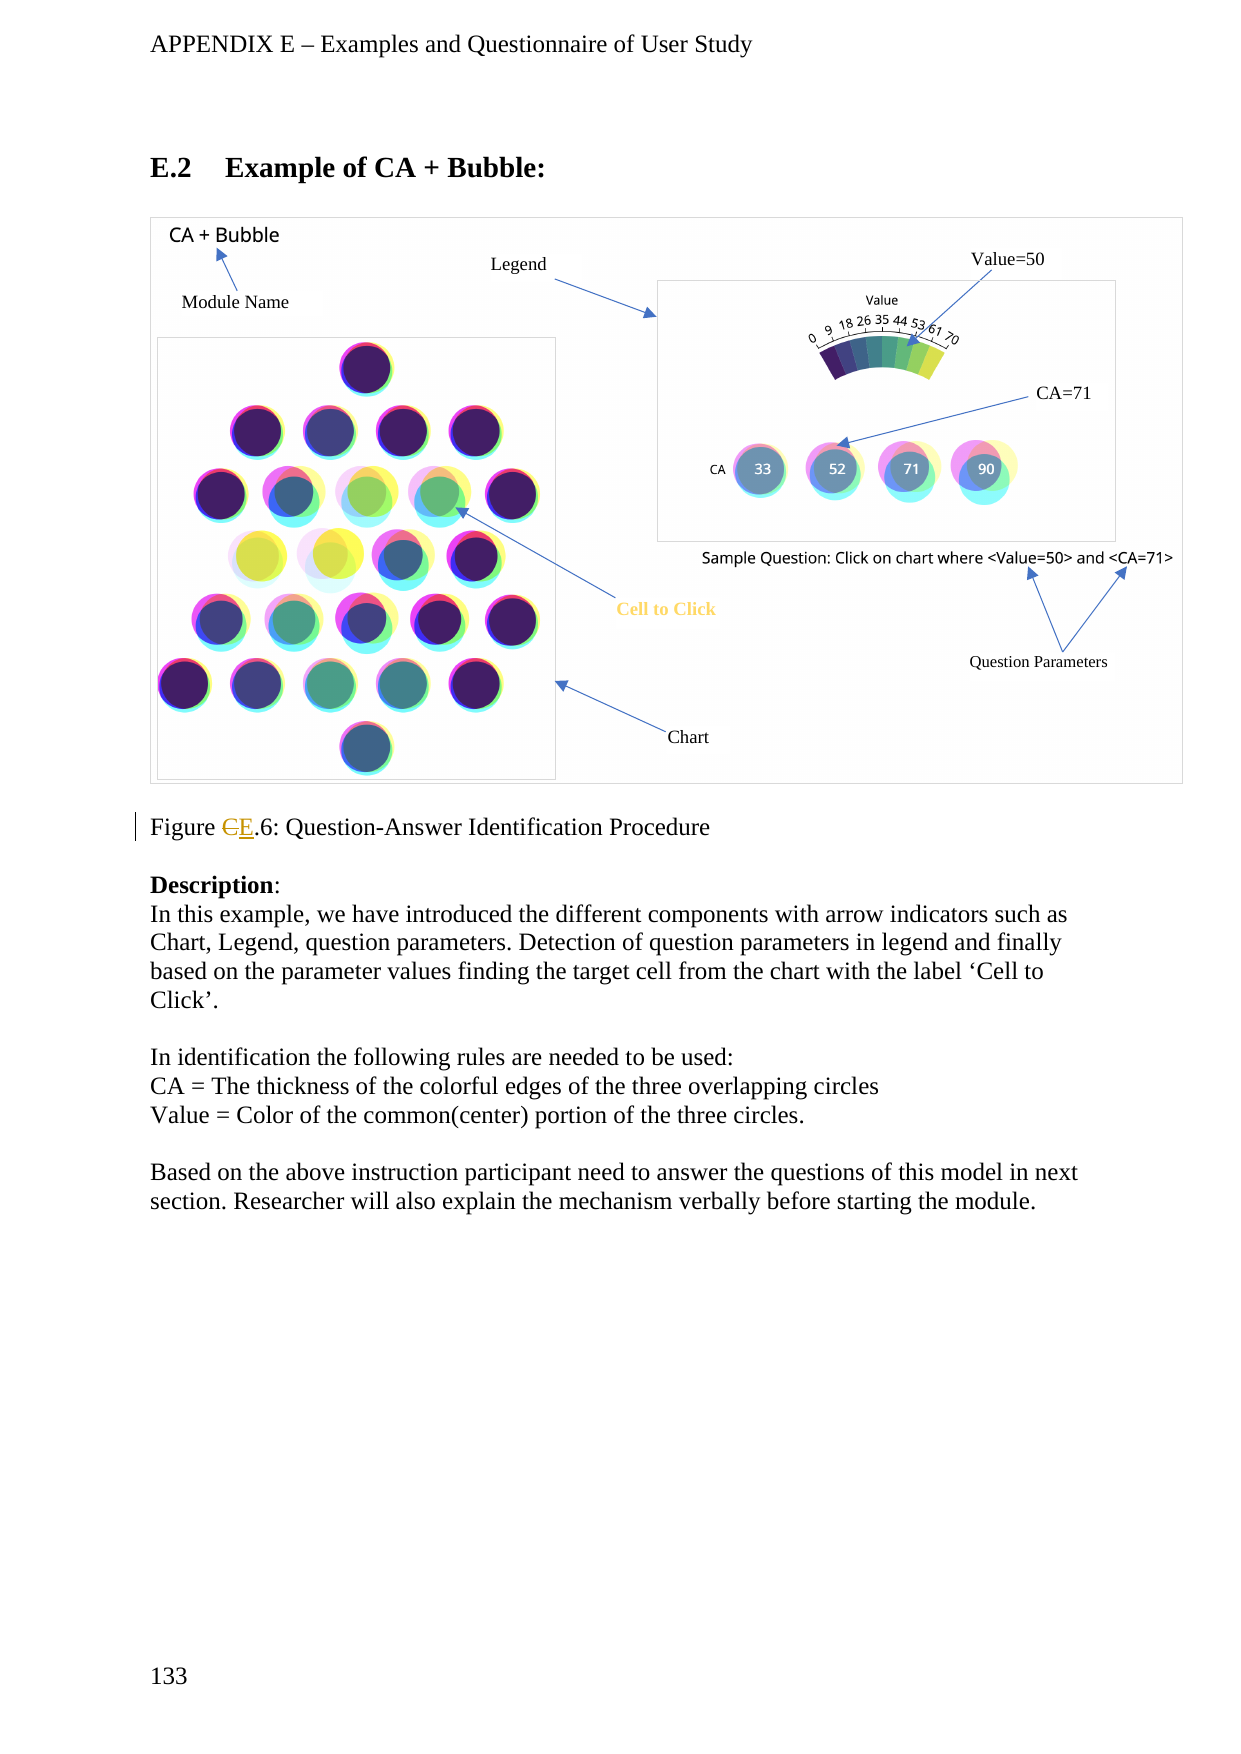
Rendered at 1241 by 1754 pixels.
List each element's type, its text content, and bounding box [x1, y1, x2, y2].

picture [151, 218, 1182, 783]
text In identification the following rules are needed to be used: [150, 1042, 1090, 1071]
text Based on the above instruction participant need to answer the questions of this model in next section. Researcher will also explain the mechanism verbally before starting the module. [150, 1157, 1090, 1215]
text Description: [150, 870, 1090, 899]
text In this example, we have introduced the different components with arrow indicators such as Chart, Legend, question parameters. Detection of question parameters in legend and finally based on the parameter values finding the target cell from the chart with the label ‘Cell to Click’. [150, 899, 1090, 1014]
text E.2 Example of CA + Bubble: [150, 150, 1090, 183]
text CA = The thickness of the colorful edges of the three overlapping circles [150, 1071, 1090, 1100]
text Figure .6: Question-Answer Identification Procedure [150, 812, 1090, 841]
text Value = Color of the common(center) portion of the three circles. [150, 1100, 1090, 1129]
